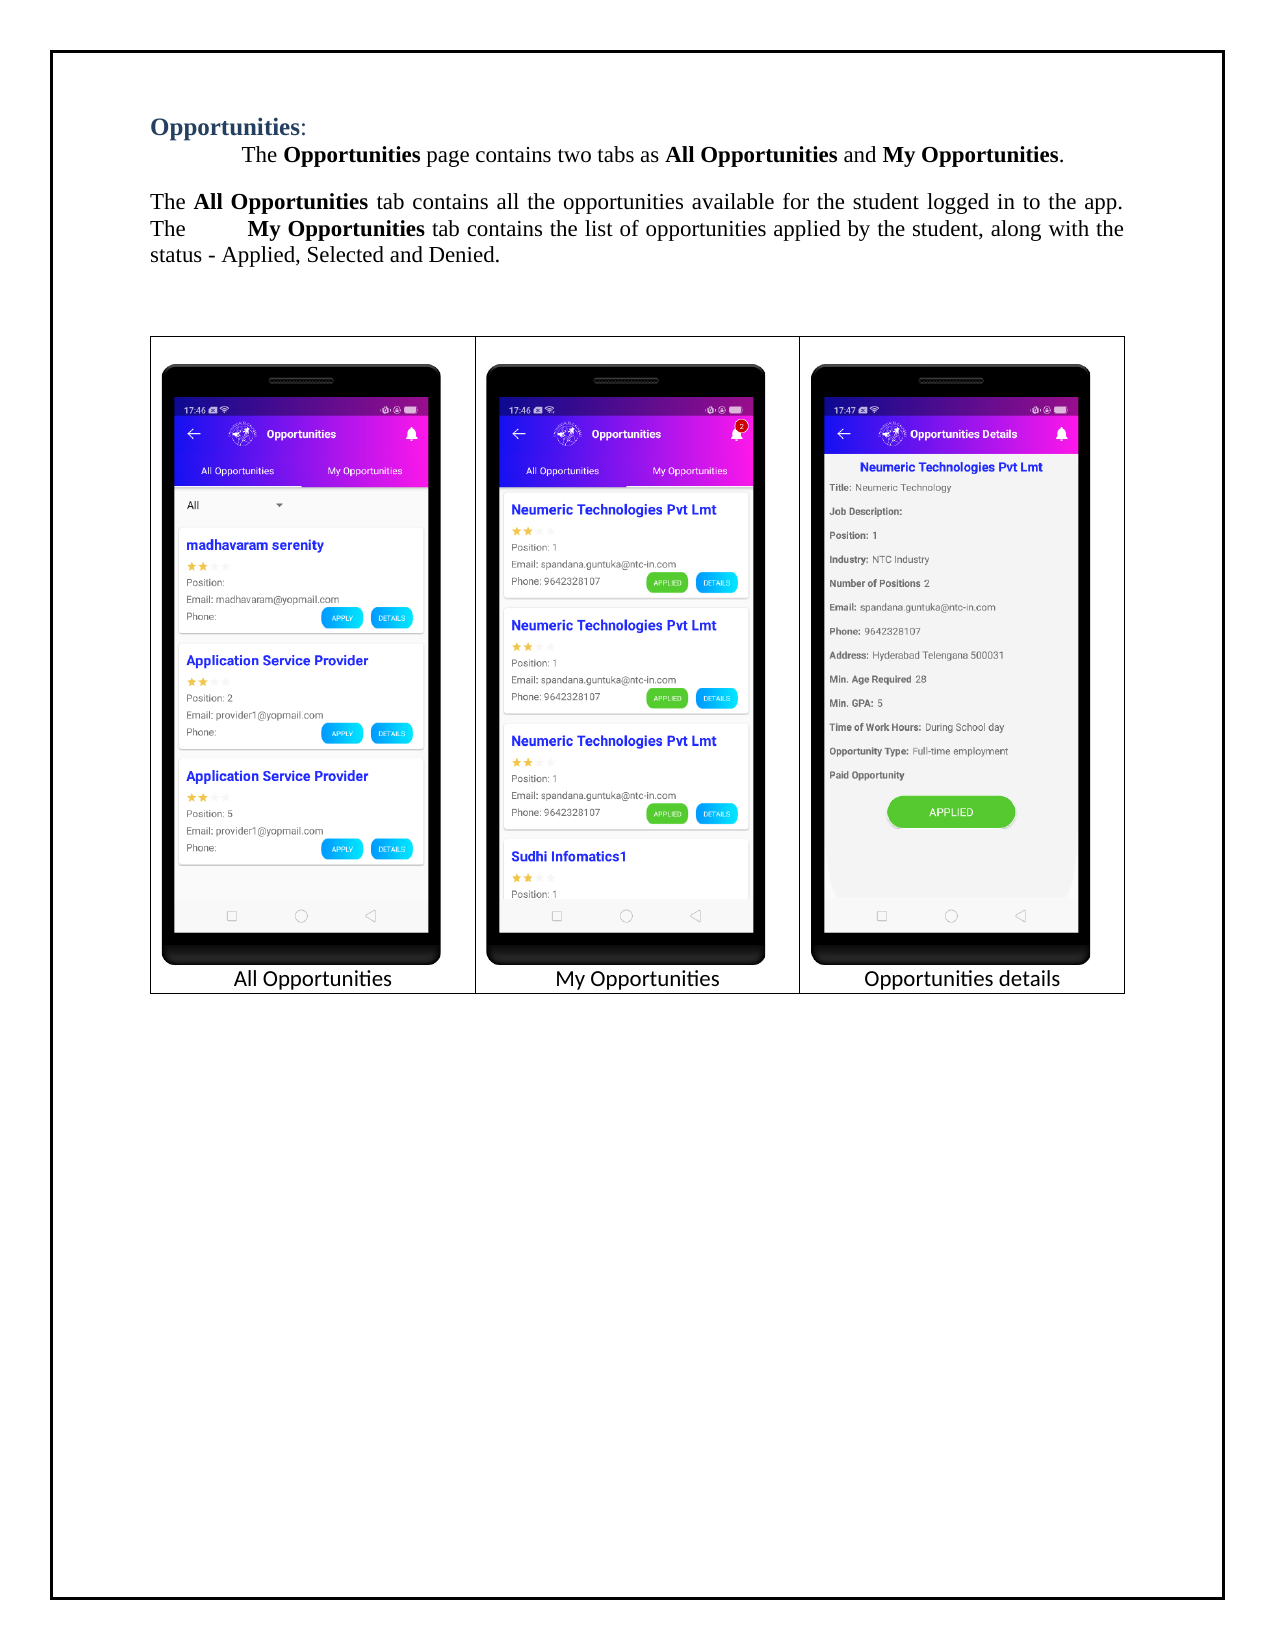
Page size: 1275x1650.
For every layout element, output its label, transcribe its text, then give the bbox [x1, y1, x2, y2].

picture [161, 364, 441, 965]
subtitle Opportunities: [150, 112, 1125, 141]
picture [486, 364, 766, 965]
text The All Opportunities tab contains all the opportunities available for the student logged in to the app. The My Opportunities tab contains the list of opportunities applied by the student, along with the status - Applied, Selected and Denied. [150, 188, 1125, 267]
text The Opportunities page contains two tabs as All Opportunities and My Opportunities. [150, 141, 1125, 168]
table_header My Opportunities [476, 337, 799, 993]
picture [811, 364, 1091, 965]
table_header Opportunities details [800, 337, 1124, 993]
table_header All Opportunities [151, 337, 475, 993]
